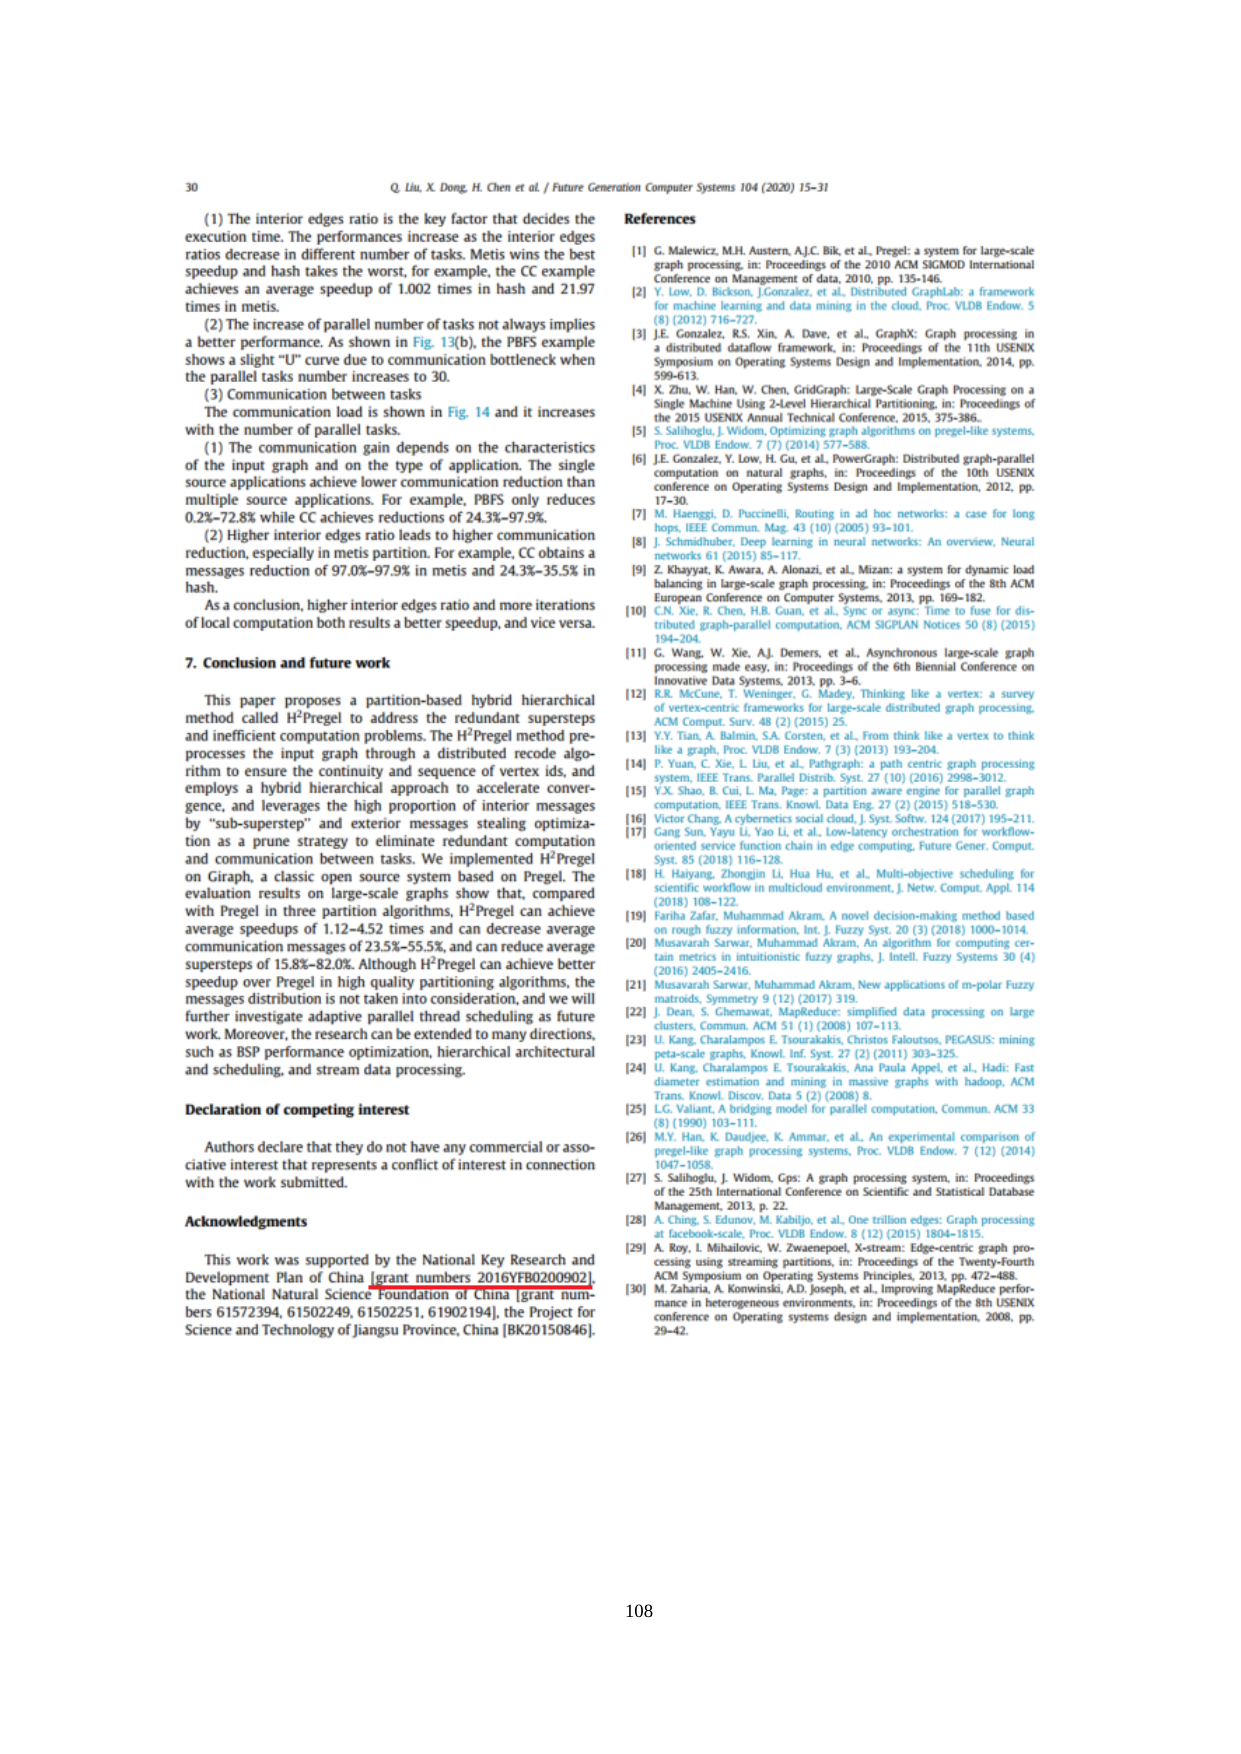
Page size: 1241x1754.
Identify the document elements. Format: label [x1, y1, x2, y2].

picture [175, 161, 1066, 1368]
